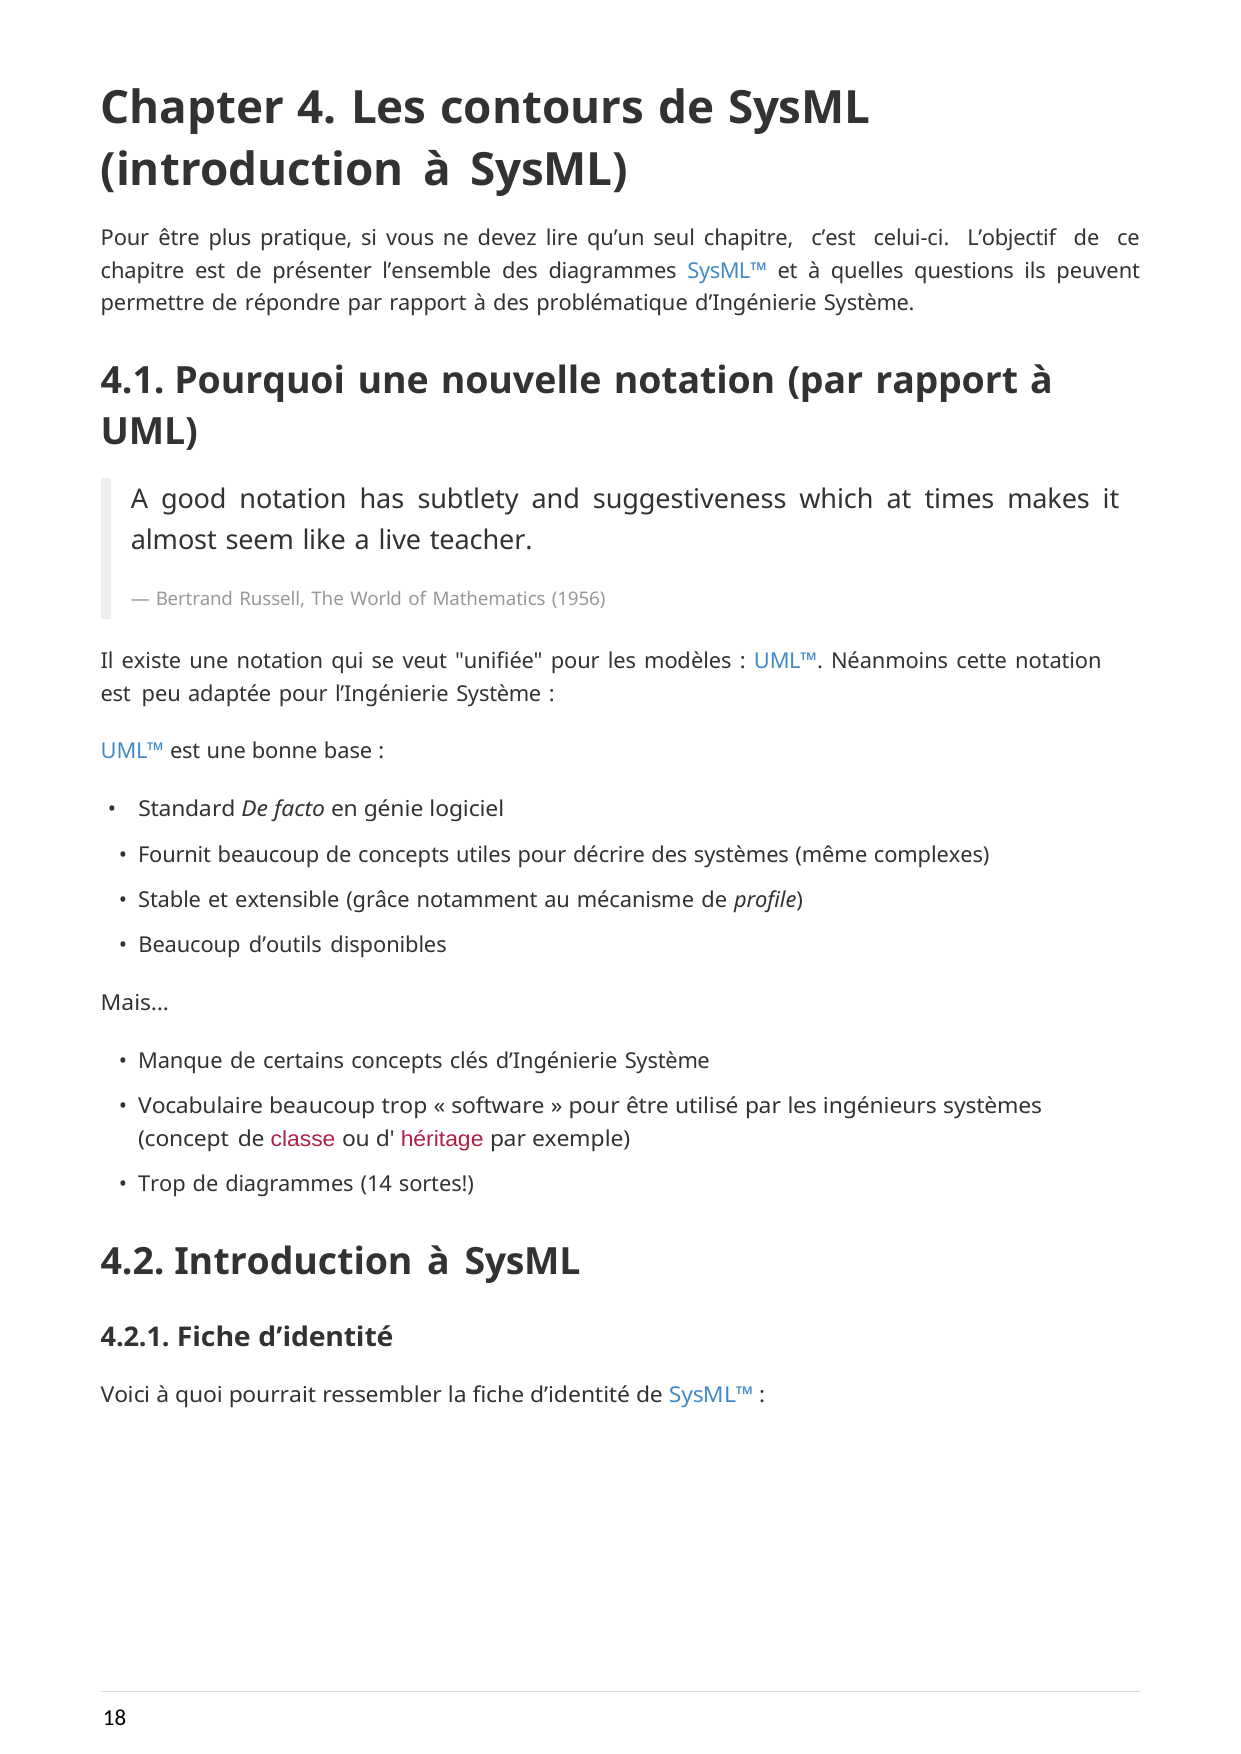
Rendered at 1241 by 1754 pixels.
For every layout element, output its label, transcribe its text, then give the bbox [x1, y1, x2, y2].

subtitle Fiche d’identité [100, 1318, 1151, 1354]
list Fournit beaucoup de concepts utiles pour décrire des systèmes (même complexes) [118, 839, 1151, 868]
text (introduction à SysML) [100, 136, 1151, 198]
text — Bertrand Russell, The World of Mathematics (1956) [131, 585, 1151, 611]
text Il existe une notation qui se veut "unifiée" pour les modèles : UML™. Néanmoins cette notation est peu adaptée pour l’Ingénierie Système : [100, 645, 1135, 707]
text Pour être plus pratique, si vous ne devez lire qu’un seul chapitre, c’est celui-ci. L’objectif de ce chapitre est de présenter l’ensemble des diagrammes SysML™ et à quelles questions ils peuvent permettre de répondre par rapport à des problématique d’Ingénierie Système. [100, 222, 1140, 317]
subtitle Pourquoi une nouvelle notation (par rapport à UML) [100, 353, 1058, 456]
list Trop de diagrammes (14 sortes!) [118, 1168, 1151, 1198]
list Beaucoup d’outils disponibles Mais… [100, 929, 448, 1017]
list Stable et extensible (grâce notamment au mécanisme de profile) [118, 884, 1151, 914]
subtitle Introduction à SysML [100, 1234, 1151, 1285]
text Voici à quoi pourrait ressembler la fiche d’identité de SysML™ : [100, 1378, 1151, 1408]
subtitle A good notation has subtlety and suggestiveness which at times makes it almost seem like a live teacher. [131, 480, 1135, 557]
text UML™ est une bonne base : [100, 735, 1151, 765]
list Standard De facto en génie logiciel [89, 793, 1151, 823]
list Vocabulaire beaucoup trop « software » pour être utilisé par les ingénieurs systèmes (concept de classe ou d' héritage par exemple) [118, 1090, 1135, 1152]
text Chapter 4. Les contours de SysML [100, 77, 1151, 136]
list Manque de certains concepts clés d’Ingénierie Système [118, 1045, 1151, 1074]
